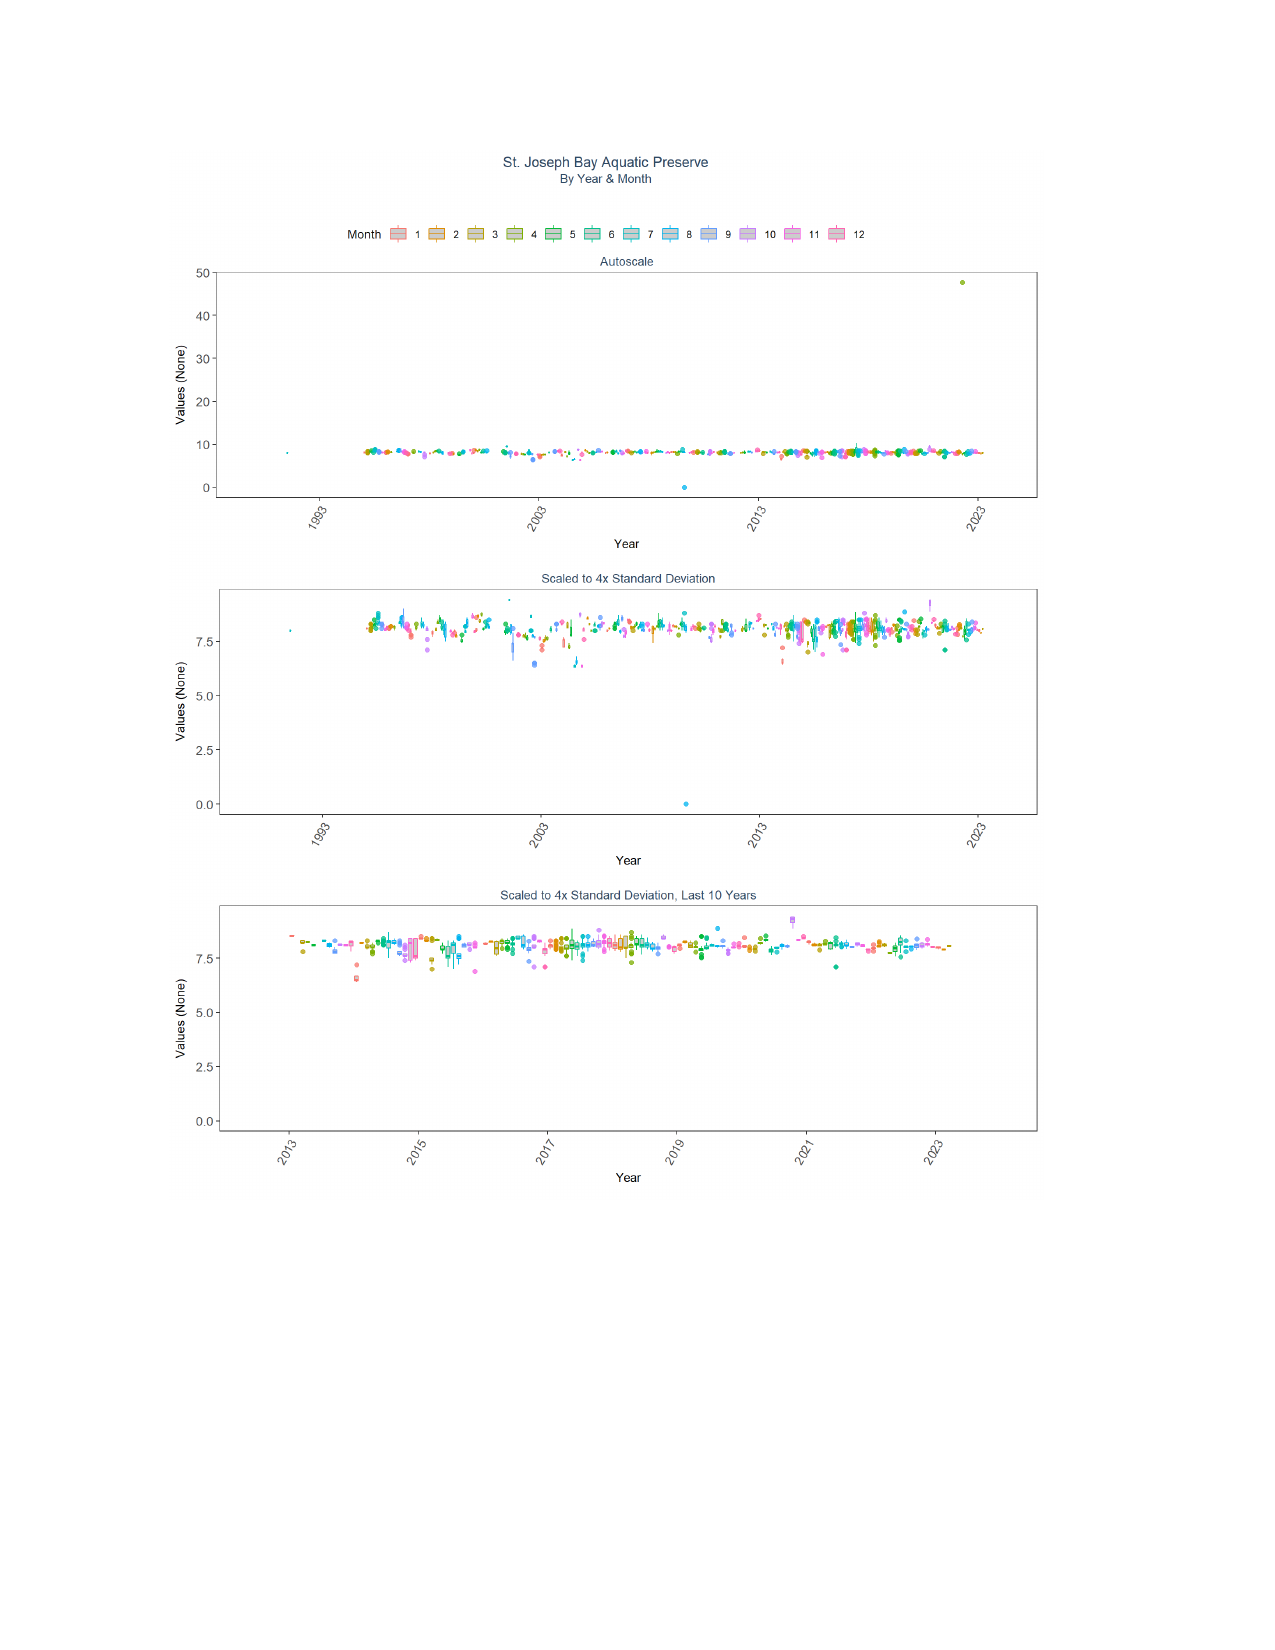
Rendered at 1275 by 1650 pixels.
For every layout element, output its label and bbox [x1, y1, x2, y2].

picture [168, 150, 1044, 1200]
